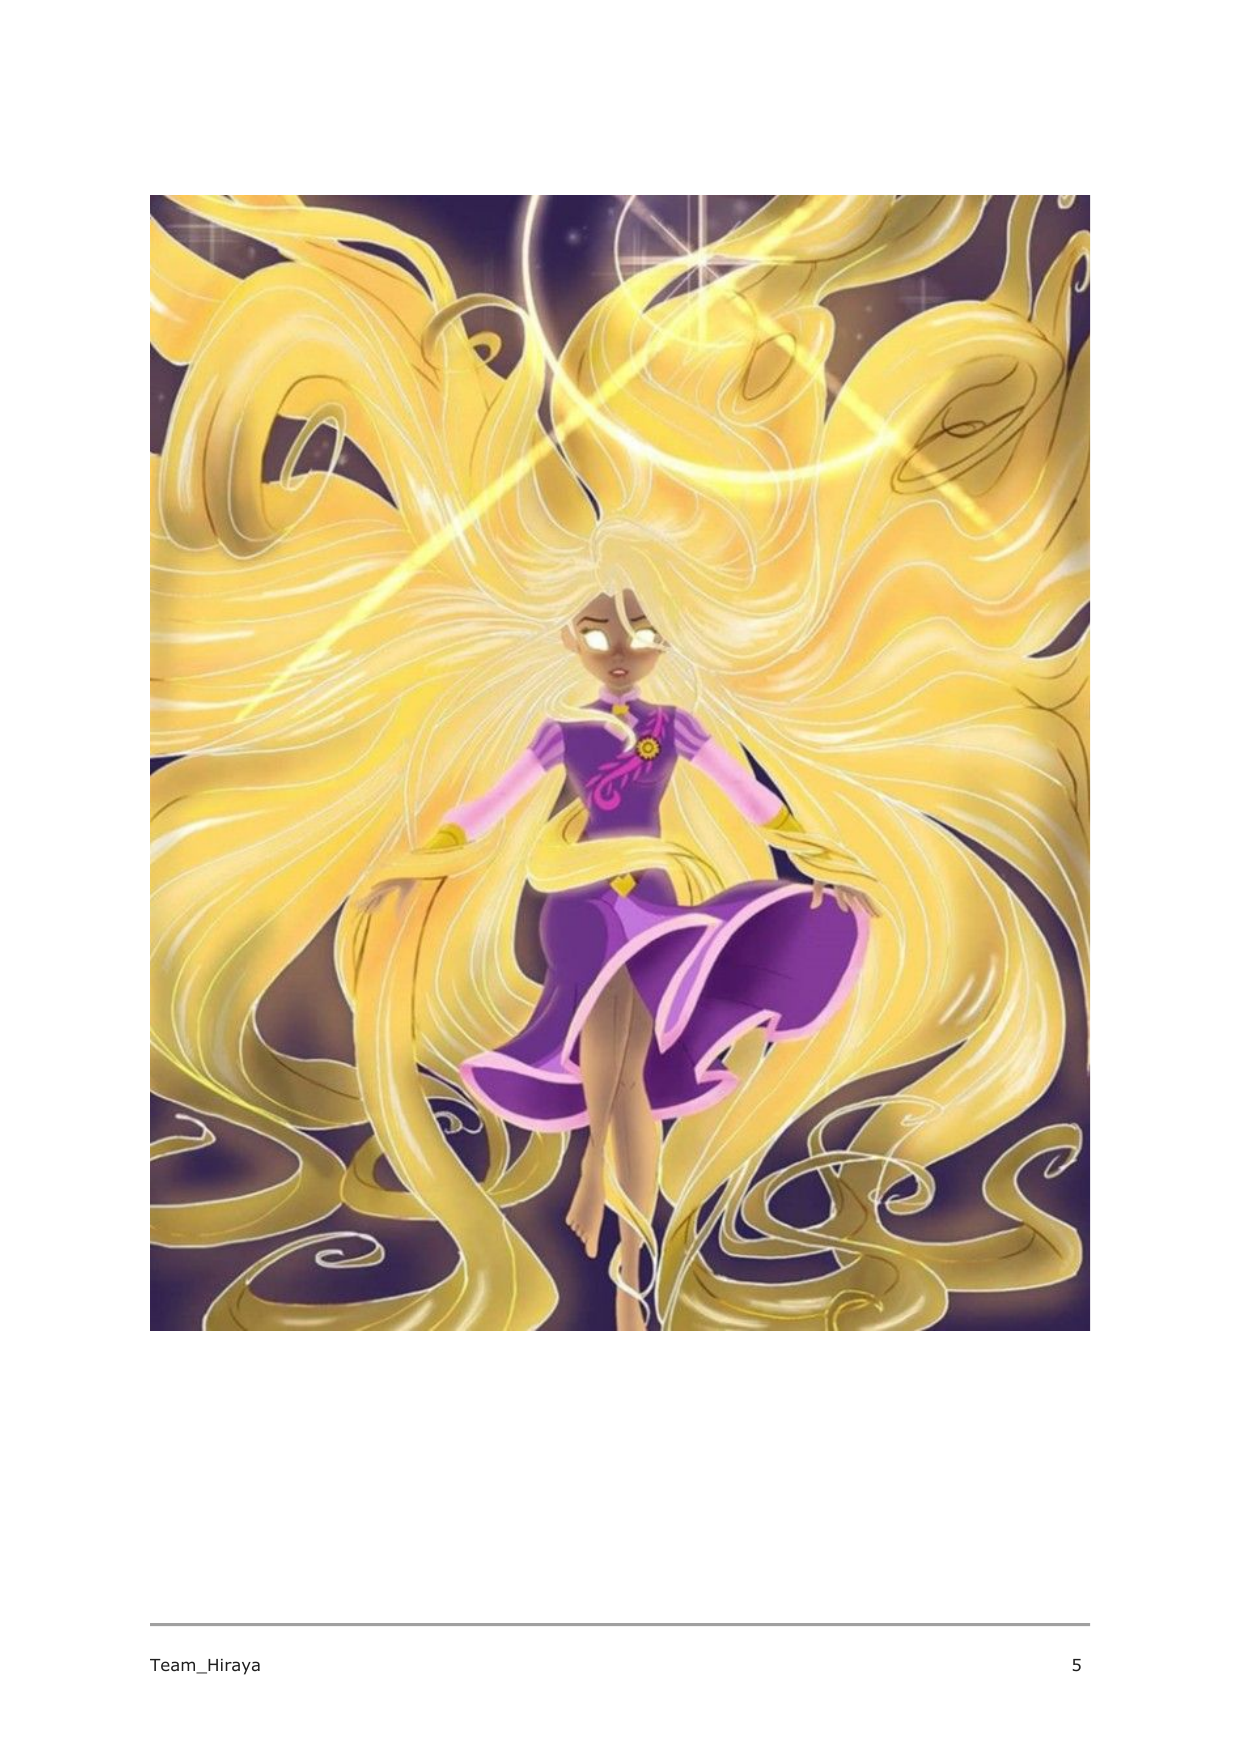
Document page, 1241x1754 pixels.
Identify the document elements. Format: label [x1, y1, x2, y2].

picture [150, 195, 1091, 1331]
